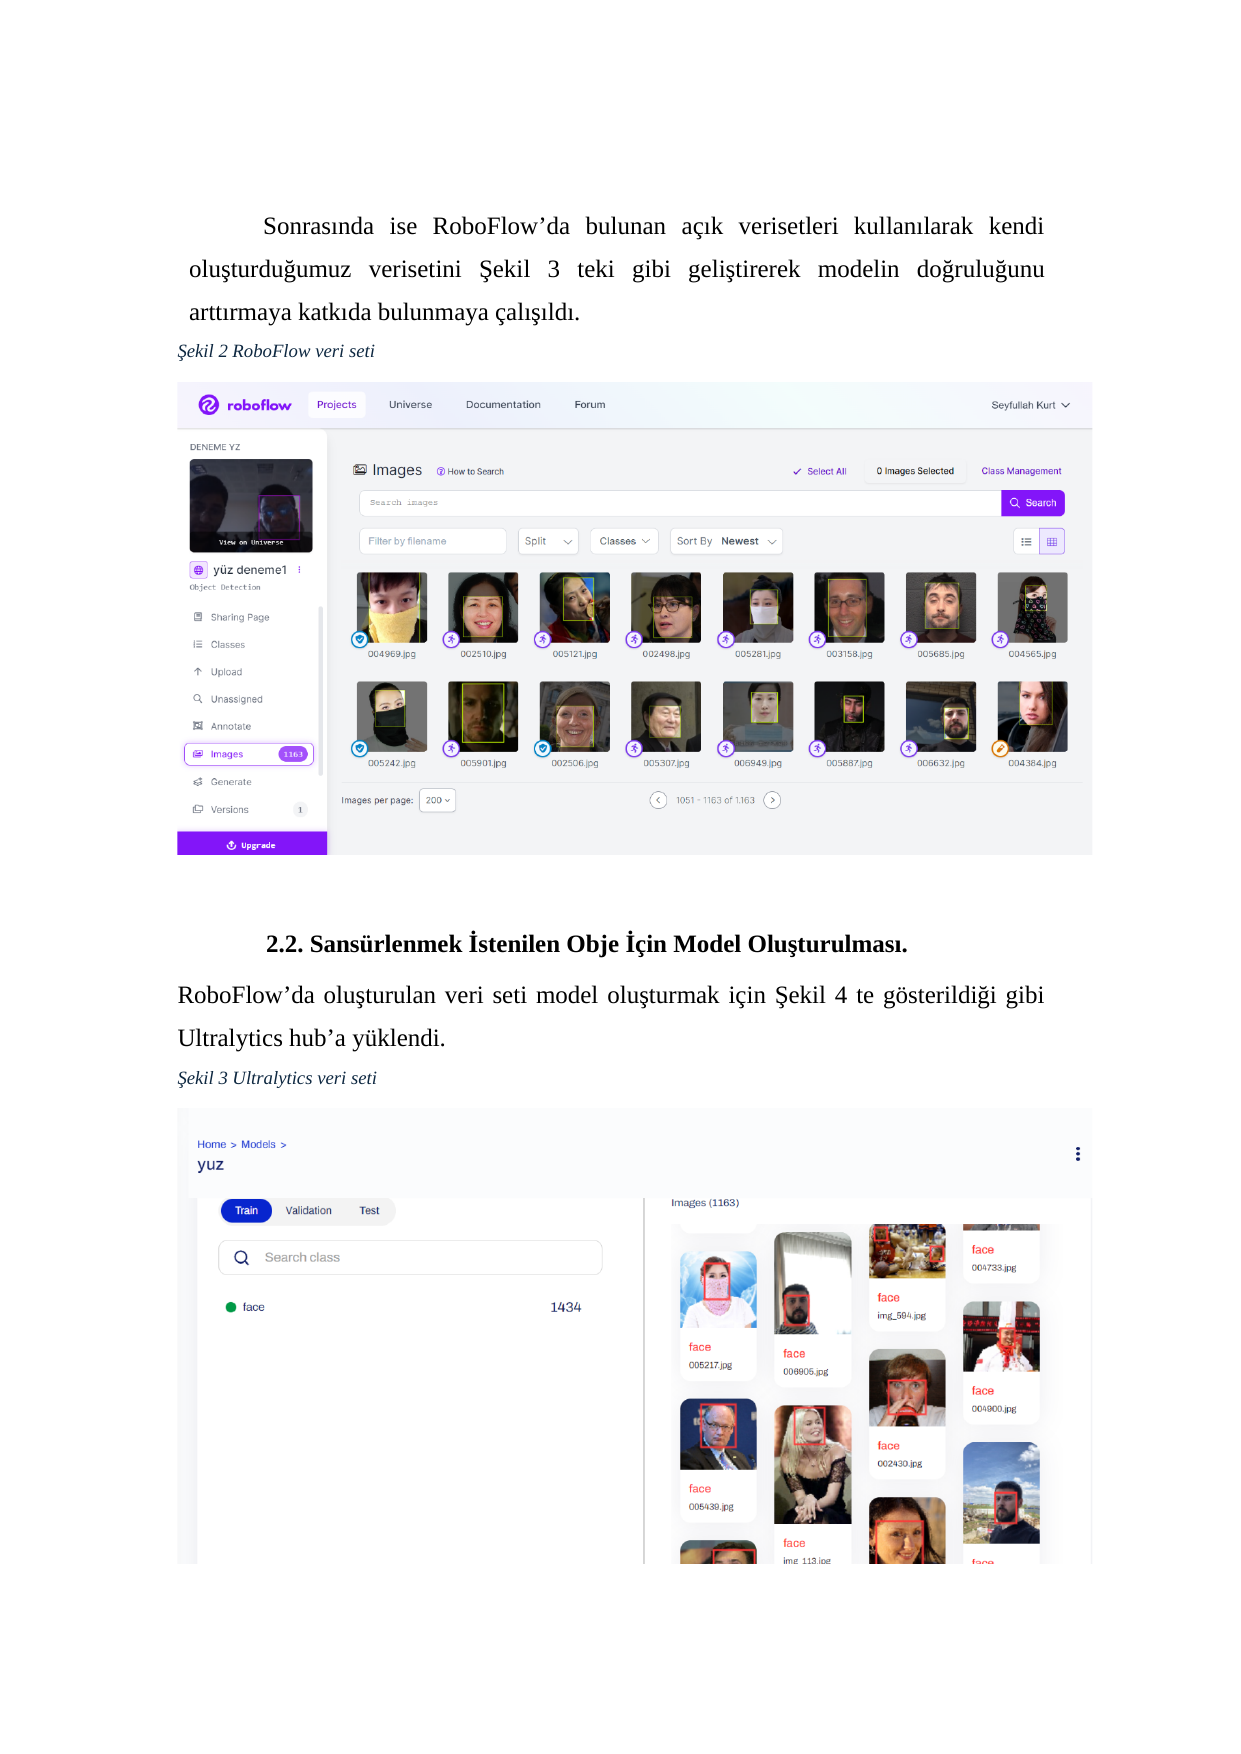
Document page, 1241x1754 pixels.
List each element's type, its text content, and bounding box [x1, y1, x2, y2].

picture [177, 1108, 1093, 1564]
text RoboFlow’da oluşturulan veri seti model oluşturmak için Şekil 4 te gösterildiği gibi Ultralytics hub’a yüklendi. [177, 980, 1045, 1052]
text Sonrasında ise RoboFlow’da bulunan açık verisetleri kullanılarak kendi oluşturduğumuz verisetini Şekil 3 teki gibi geliştirerek modelin doğruluğunu arttırmaya katkıda bulunmaya çalışıldı. [189, 211, 1045, 326]
subtitle Sansürlenmek İstenilen Obje İçin Model Oluşturulması. [266, 929, 1092, 958]
picture [177, 382, 1093, 855]
